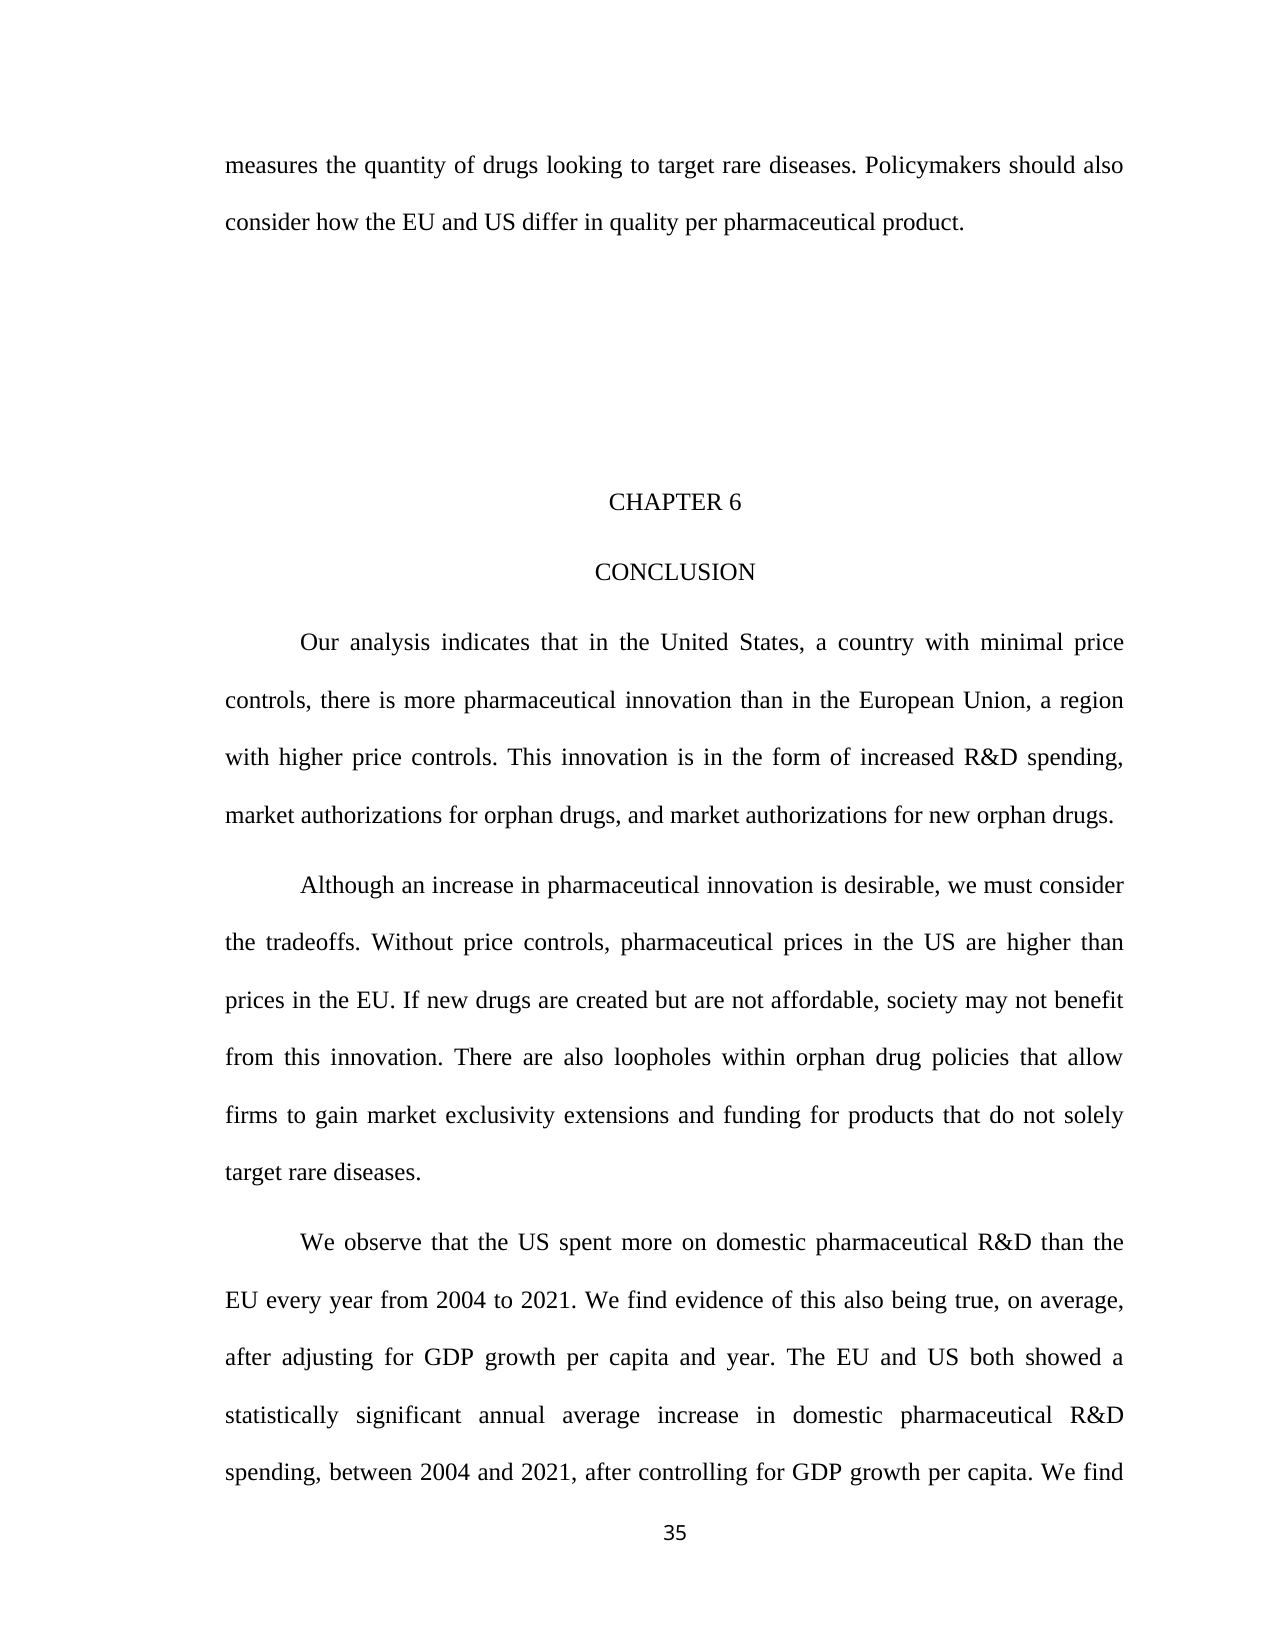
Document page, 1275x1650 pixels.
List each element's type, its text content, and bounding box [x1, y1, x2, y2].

text CONCLUSION [225, 557, 1125, 586]
text Our analysis indicates that in the United States, a country with minimal price controls, there is more pharmaceutical innovation than in the European Union, a region with higher price controls. This innovation is in the form of increased R&D spending, market authorizations for orphan drugs, and market authorizations for new orphan drugs. [225, 627, 1125, 829]
text CHAPTER 6 [225, 487, 1125, 516]
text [225, 1227, 1125, 1486]
text Although an increase in pharmaceutical innovation is desirable, we must consider the tradeoffs. Without price controls, pharmaceutical prices in the US are higher than prices in the EU. If new drugs are created but are not affordable, society may not benefit from this innovation. There are also loopholes within orphan drug policies that allow firms to gain market exclusivity extensions and funding for products that do not solely target rare diseases. [225, 870, 1125, 1186]
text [225, 150, 1125, 236]
